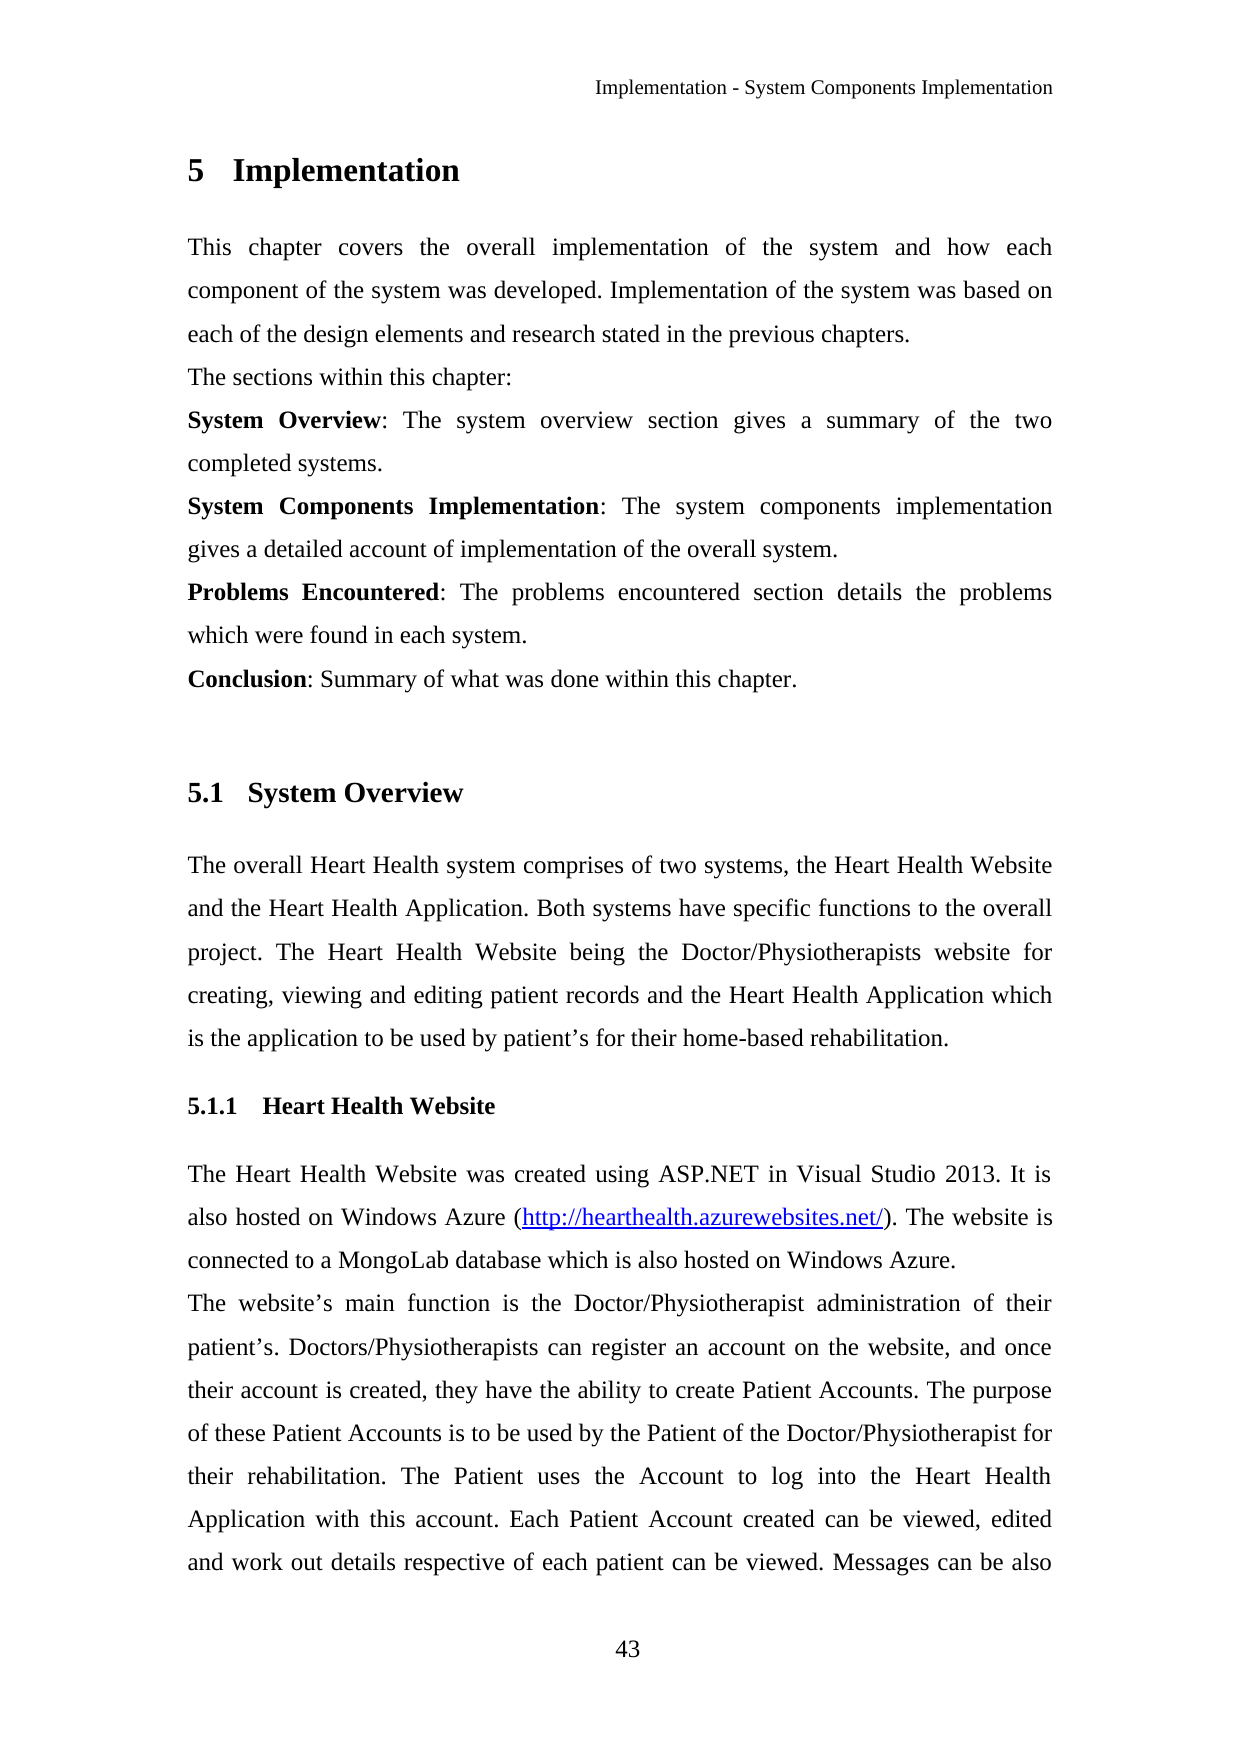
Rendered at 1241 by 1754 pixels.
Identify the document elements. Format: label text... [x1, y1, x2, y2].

text This chapter covers the overall implementation of the system and how each component of the system was developed. Implementation of the system was based on each of the design elements and research stated in the previous chapters. [187, 232, 1053, 347]
text Problems Encountered: The problems encountered section details the problems which were found in each system. [187, 577, 1053, 649]
text The Heart Health Website was created using ASP.NET in Visual Studio 2013. It is also hosted on Windows Azure (http://hearthealth.azurewebsites.net/). The website is connected to a MongoLab database which is also hosted on Windows Azure. [187, 1159, 1053, 1274]
subtitle Implementation [187, 150, 1053, 188]
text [187, 1288, 1053, 1576]
text System Overview: The system overview section gives a summary of the two completed systems. [187, 405, 1053, 477]
text System Components Implementation: The system components implementation gives a detailed account of implementation of the overall system. [187, 491, 1053, 563]
text The sections within this chapter: [187, 362, 1053, 391]
text Conclusion: Summary of what was done within this chapter. [187, 664, 1053, 692]
subtitle Heart Health Website [187, 1091, 1053, 1120]
subtitle System Overview [187, 775, 1053, 808]
text The overall Heart Health system comprises of two systems, the Heart Health Website and the Heart Health Application. Both systems have specific functions to the overall project. The Heart Health Website being the Doctor/Physiotherapists website for creating, viewing and editing patient records and the Heart Health Application which is the application to be used by patient’s for their home-based rehabilitation. [187, 850, 1053, 1052]
